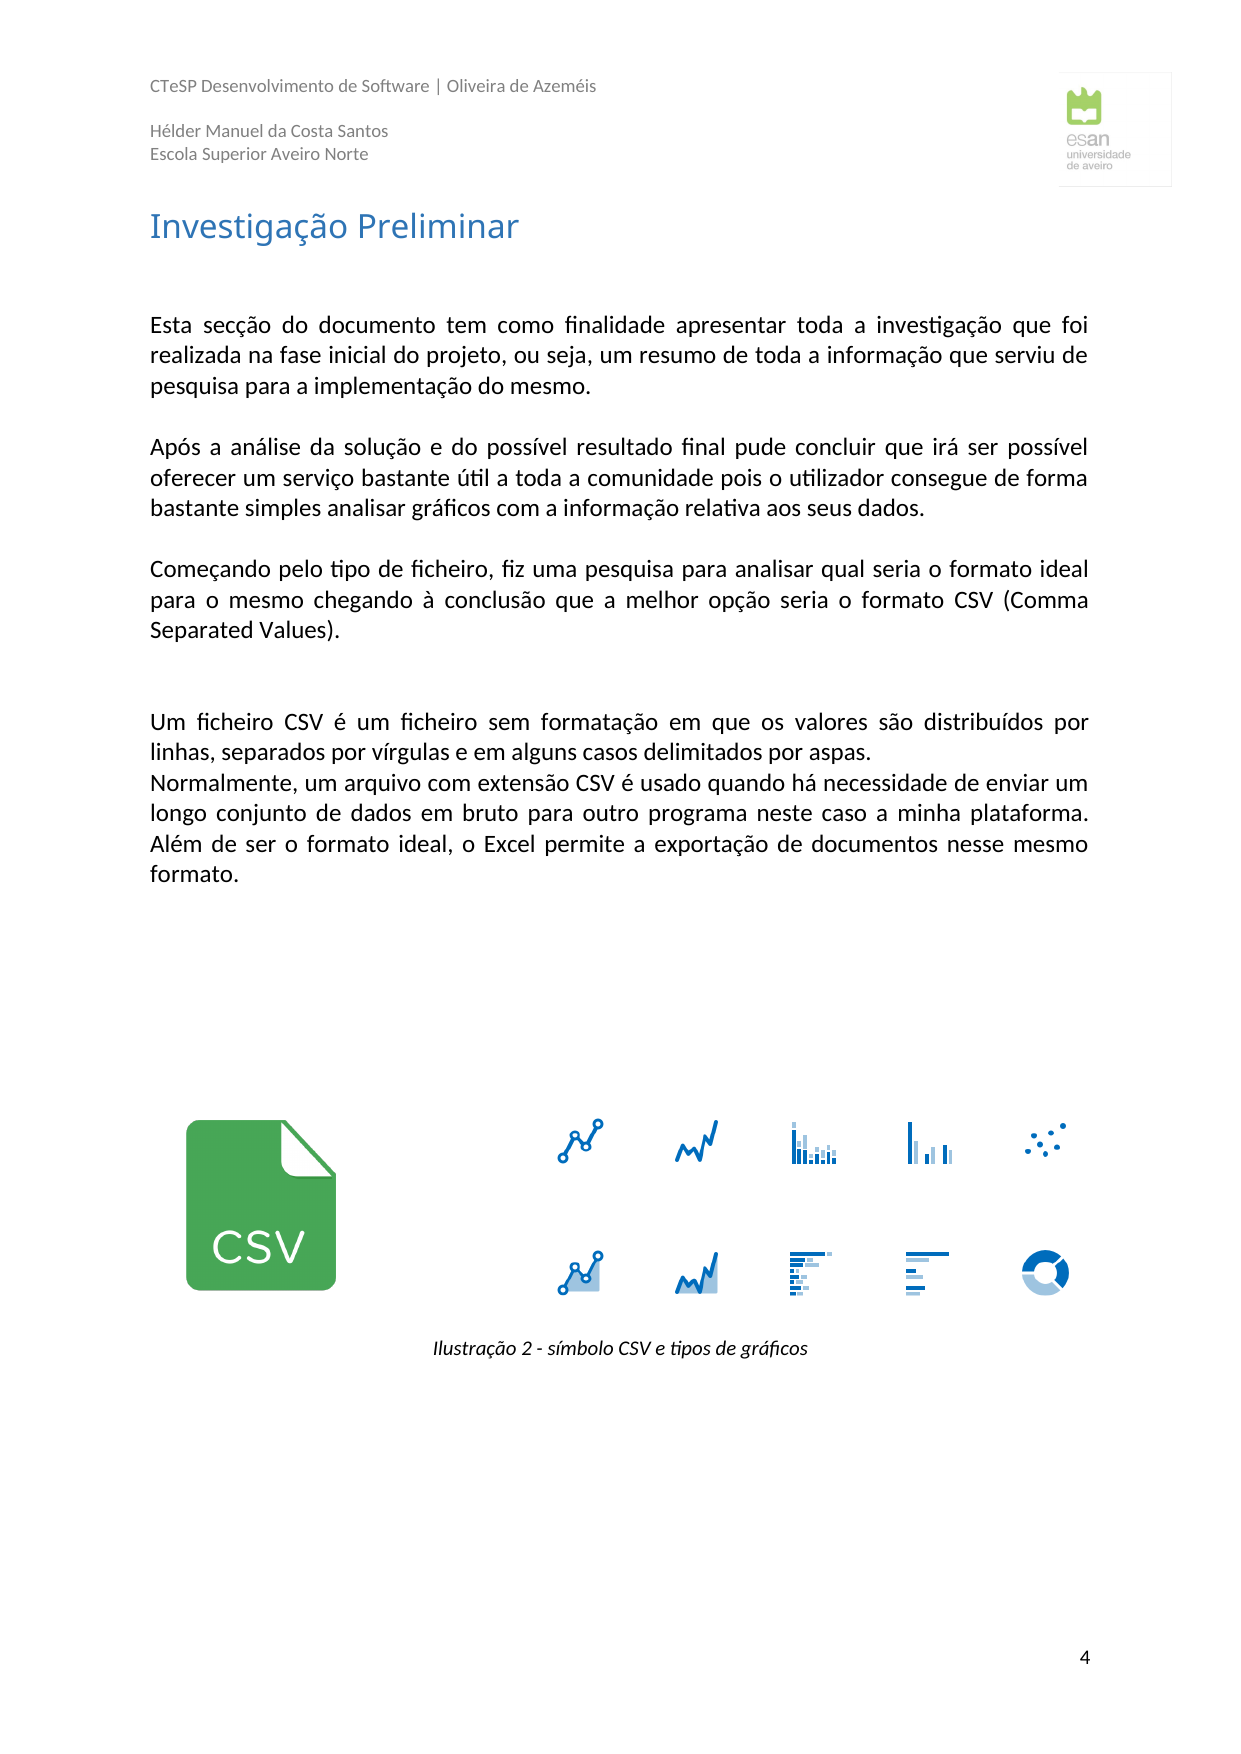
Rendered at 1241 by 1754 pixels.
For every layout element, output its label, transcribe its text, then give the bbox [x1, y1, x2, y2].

picture [1058, 72, 1172, 187]
text Normalmente, um arquivo com extensão CSV é usado quando há necessidade de enviar um longo conjunto de dados em bruto para outro programa neste caso a minha plataforma. Além de ser o formato ideal, o Excel permite a exportação de documentos nesse mesmo formato. [150, 767, 1090, 889]
picture [152, 1101, 366, 1314]
text Um ficheiro CSV é um ficheiro sem formatação em que os valores são distribuídos por linhas, separados por vírgulas e em alguns casos delimitados por aspas. [150, 706, 1090, 767]
picture [517, 1104, 1090, 1326]
text Após a análise da solução e do possível resultado final pude concluir que irá ser possível oferecer um serviço bastante útil a toda a comunidade pois o utilizador consegue de forma bastante simples analisar gráficos com a informação relativa aos seus dados. [150, 431, 1090, 523]
subtitle Investigação Preliminar [150, 203, 1090, 248]
text Esta secção do documento tem como finalidade apresentar toda a investigação que foi realizada na fase inicial do projeto, ou seja, um resumo de toda a informação que serviu de pesquisa para a implementação do mesmo. [150, 309, 1090, 401]
text Começando pelo tipo de ficheiro, fiz uma pesquisa para analisar qual seria o formato ideal para o mesmo chegando à conclusão que a melhor opção seria o formato CSV (Comma Separated Values). [150, 553, 1090, 645]
